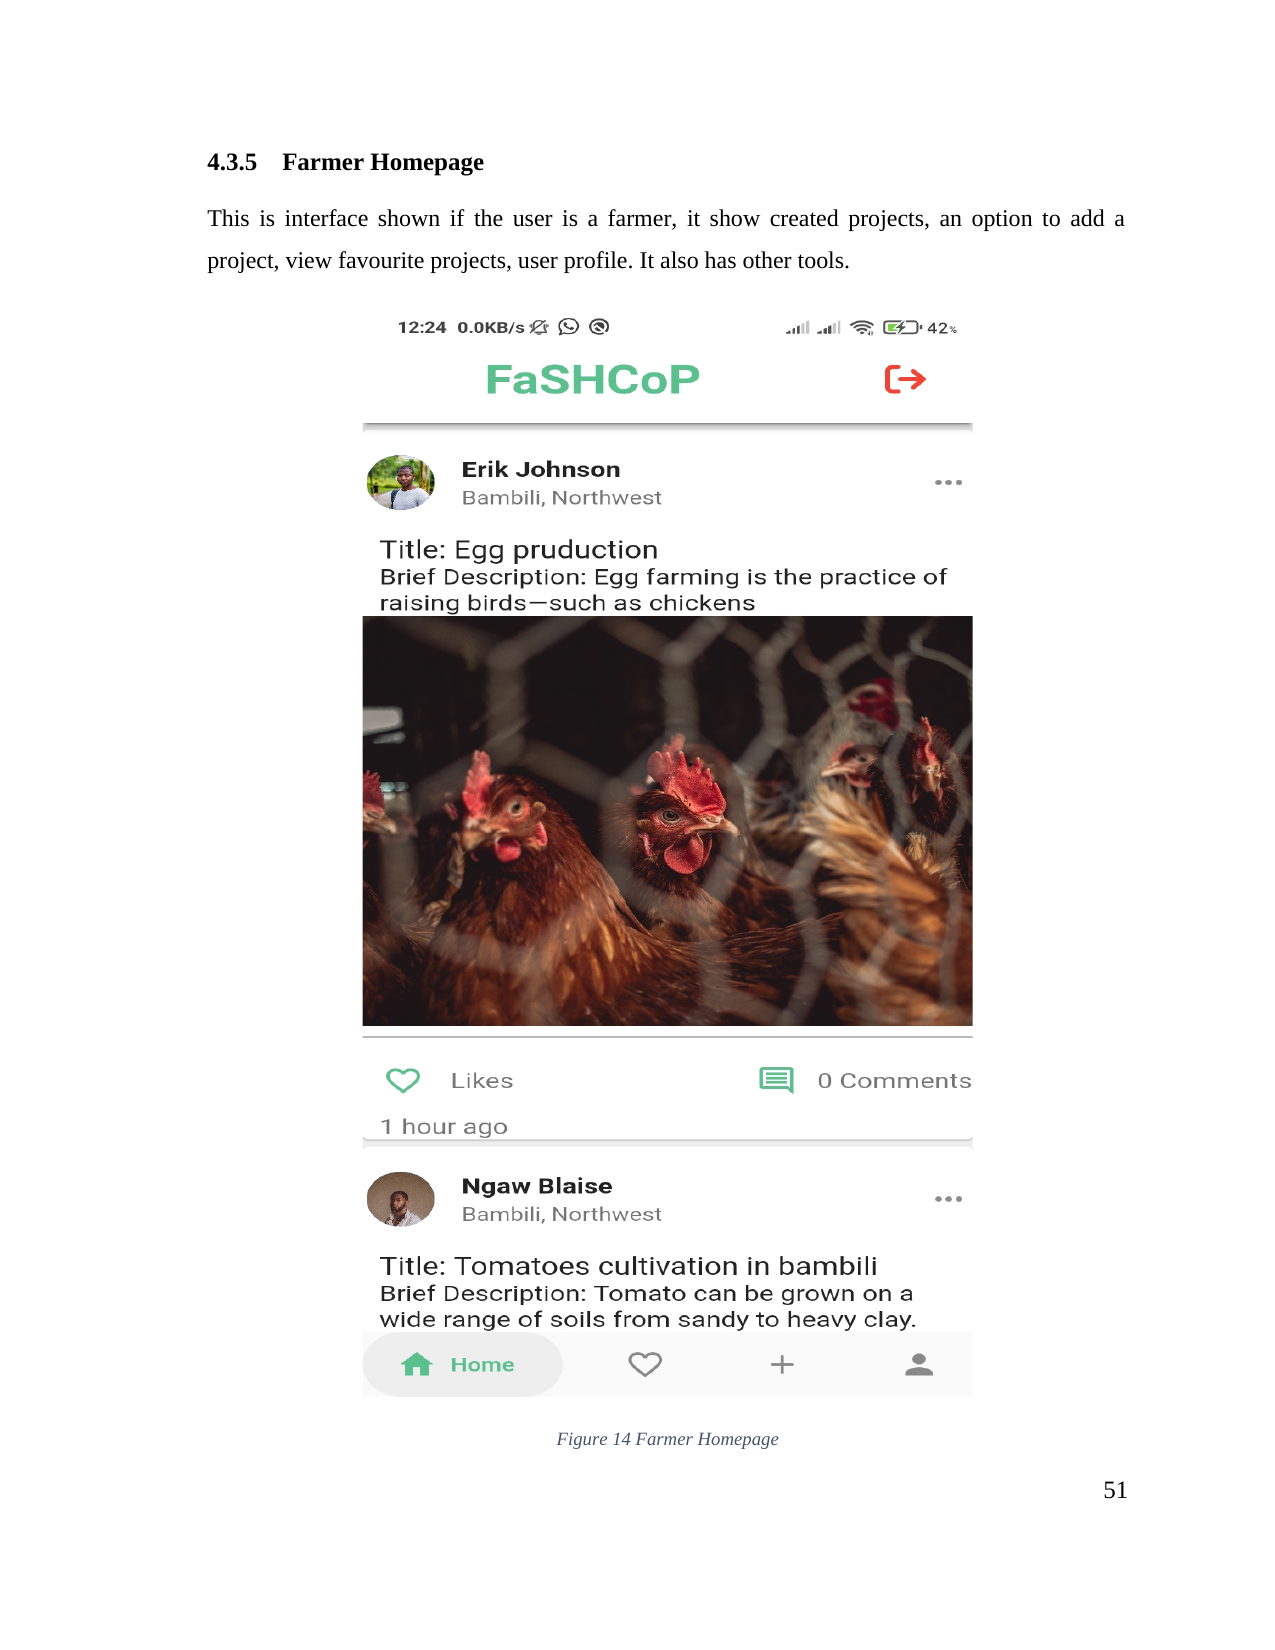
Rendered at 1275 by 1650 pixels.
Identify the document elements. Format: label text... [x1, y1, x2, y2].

text This is interface shown if the user is a farmer, it show created projects, an option to add a project, view favourite projects, user profile. It also has other tools. [207, 204, 1128, 273]
text Figure 14 Farmer Homepage [207, 1427, 1128, 1449]
subtitle Farmer Homepage [207, 147, 1128, 176]
picture [362, 303, 973, 1397]
